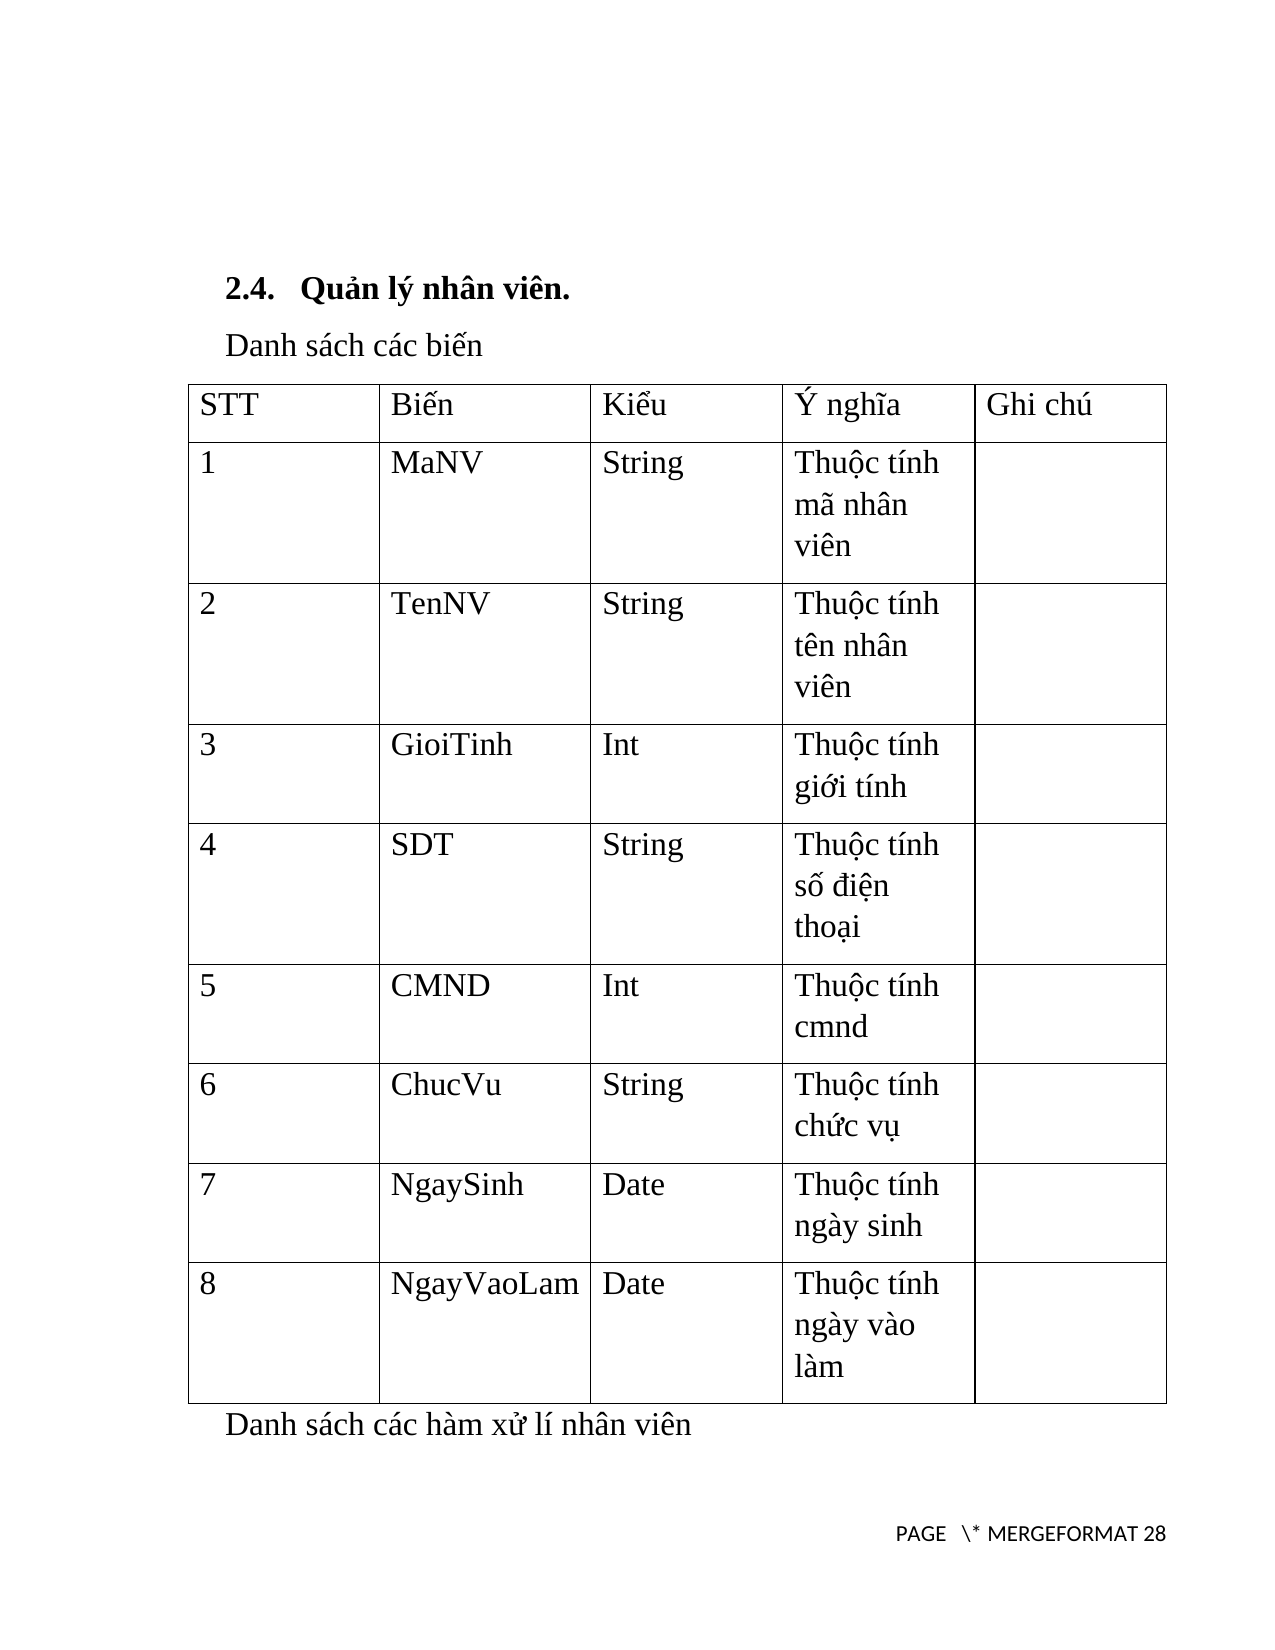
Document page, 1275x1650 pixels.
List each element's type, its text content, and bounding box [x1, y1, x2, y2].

table_cell SDT [380, 824, 590, 964]
table_cell Date [591, 1263, 782, 1403]
table_cell String [591, 584, 782, 723]
table_cell [976, 443, 1166, 583]
table_cell MaNV [380, 443, 590, 583]
table_cell [976, 725, 1166, 823]
table_cell [976, 584, 1166, 723]
table_cell 1 [189, 443, 379, 583]
table_cell CMND [380, 965, 590, 1063]
list Quản lý nhân viên. [225, 268, 1167, 306]
table_cell NgaySinh [380, 1164, 590, 1262]
table_cell String [591, 1064, 782, 1163]
table_cell Thuộc tính ngày sinh [783, 1164, 974, 1262]
table_cell 5 [189, 965, 379, 1063]
table_cell Thuộc tính tên nhân viên [783, 584, 974, 723]
table_cell Thuộc tính giới tính [783, 725, 974, 823]
table_cell NgayVaoLam [380, 1263, 590, 1403]
table_cell 7 [189, 1164, 379, 1262]
list Danh sách các biến [225, 326, 1167, 364]
table_cell [976, 824, 1166, 964]
table_header Ghi chú [976, 385, 1166, 442]
table_cell Int [591, 965, 782, 1063]
table_cell 6 [189, 1064, 379, 1163]
table_header STT [189, 385, 379, 442]
table_cell 8 [189, 1263, 379, 1403]
table_cell [976, 1064, 1166, 1163]
table_cell String [591, 443, 782, 583]
table_header Biến [380, 385, 590, 442]
table_cell Thuộc tính cmnd [783, 965, 974, 1063]
table_cell Thuộc tính chức vụ [783, 1064, 974, 1163]
table_cell 3 [189, 725, 379, 823]
table_cell String [591, 824, 782, 964]
table_cell [976, 1164, 1166, 1262]
table_header Kiểu [591, 385, 782, 442]
table_cell Int [591, 725, 782, 823]
table_cell 2 [189, 584, 379, 723]
table_cell Thuộc tính ngày vào làm [783, 1263, 974, 1403]
table_cell [976, 1263, 1166, 1403]
table_cell 4 [189, 824, 379, 964]
table_cell Thuộc tính số điện thoại [783, 824, 974, 964]
table_cell [976, 965, 1166, 1063]
table_cell ChucVu [380, 1064, 590, 1163]
list Danh sách các hàm xử lí nhân viên [225, 1404, 1167, 1442]
table_cell GioiTinh [380, 725, 590, 823]
table_cell TenNV [380, 584, 590, 723]
table_header Ý nghĩa [783, 385, 974, 442]
table_cell Date [591, 1164, 782, 1262]
table_cell Thuộc tính mã nhân viên [783, 443, 974, 583]
